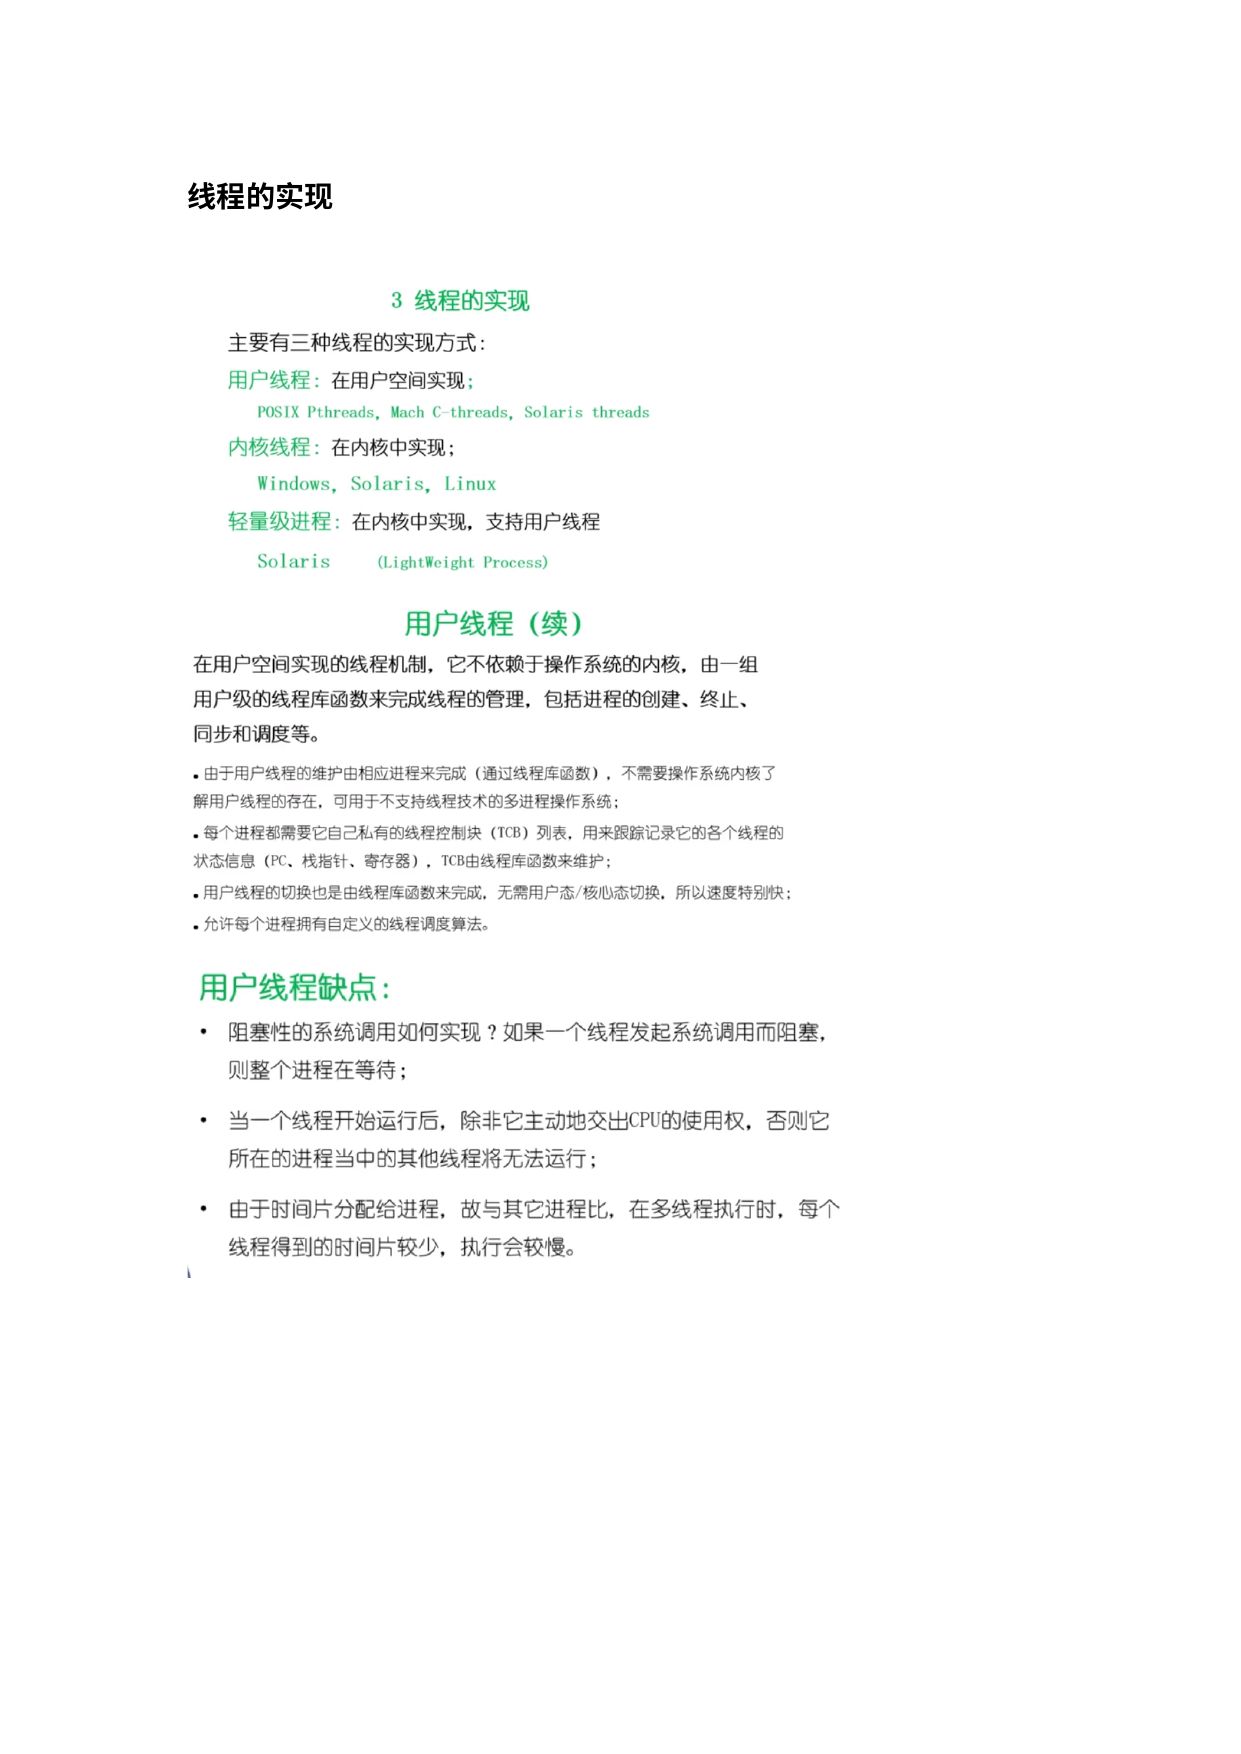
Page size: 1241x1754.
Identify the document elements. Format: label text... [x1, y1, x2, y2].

picture [187, 963, 849, 1278]
subtitle 线程的实现 [187, 162, 1053, 227]
picture [187, 280, 689, 580]
picture [187, 605, 794, 944]
